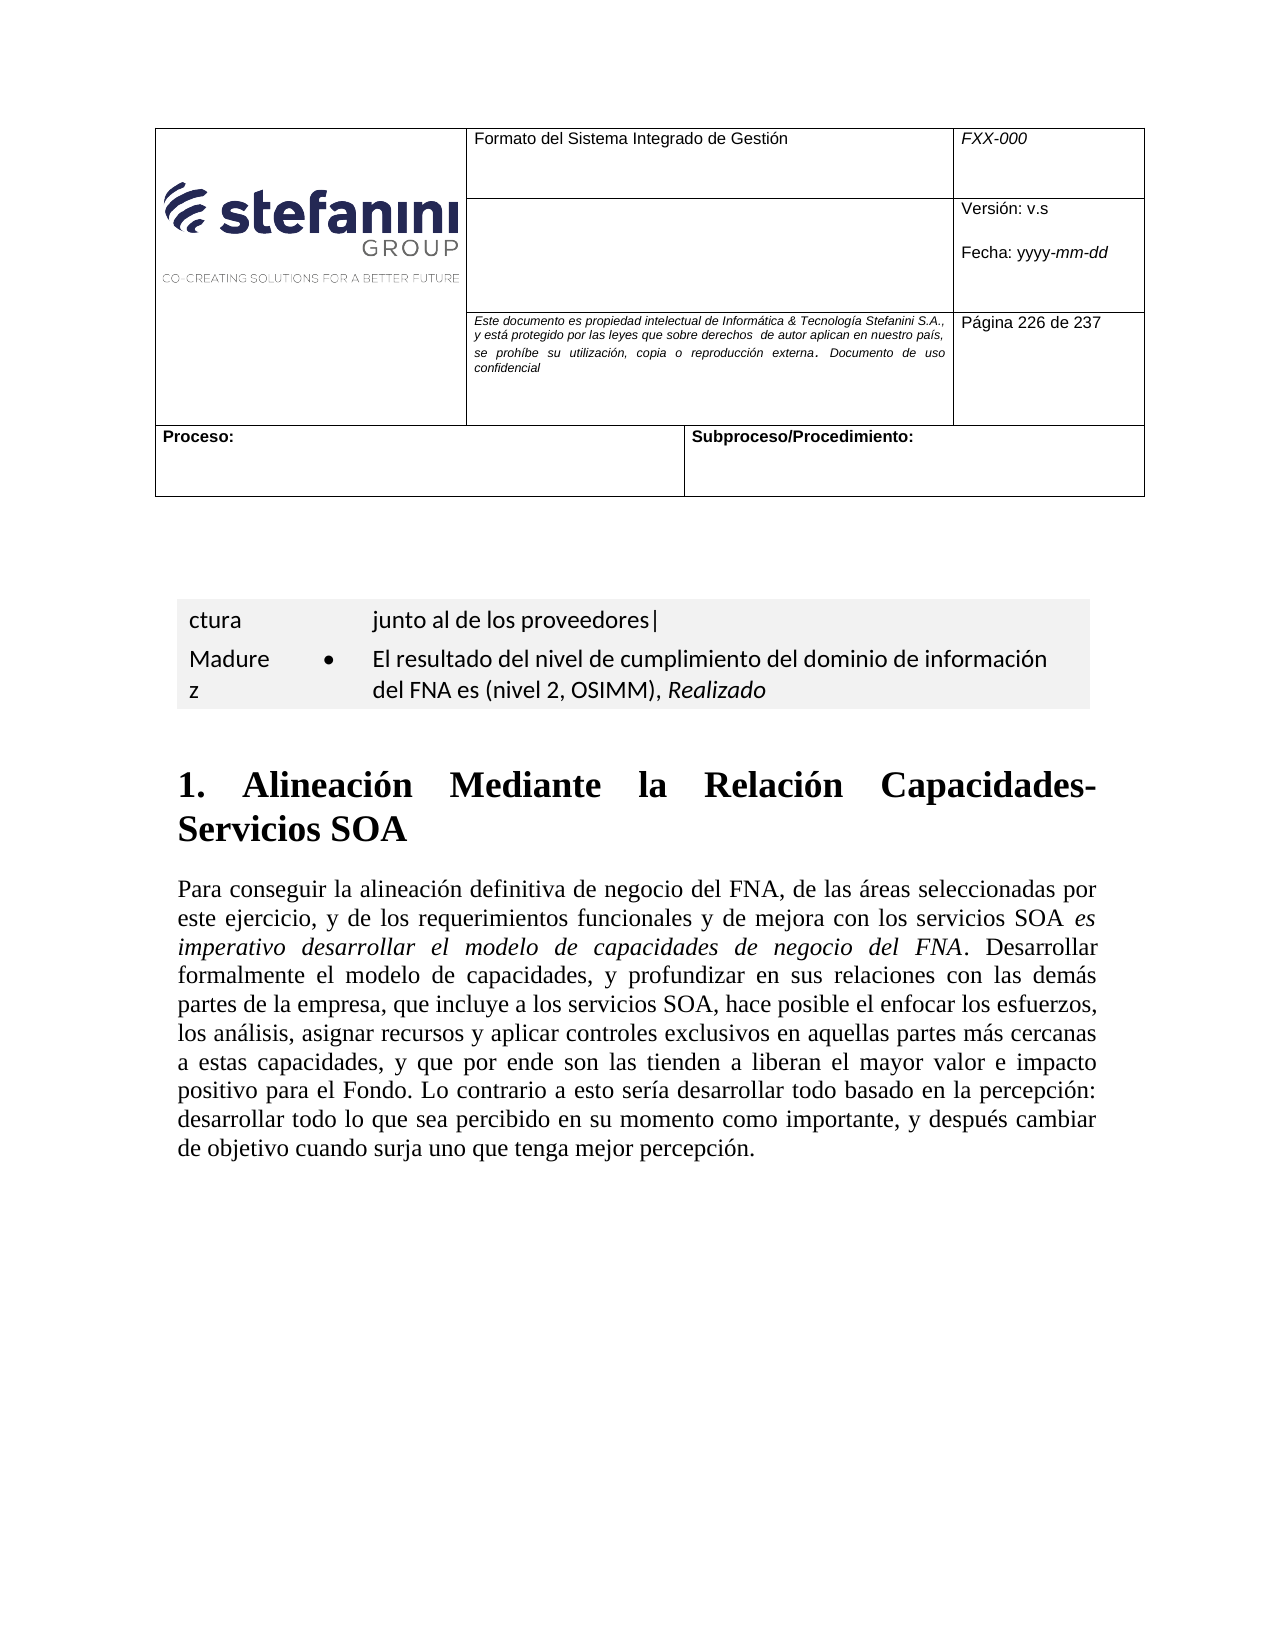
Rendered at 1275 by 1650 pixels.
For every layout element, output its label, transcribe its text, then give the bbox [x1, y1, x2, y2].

subtitle 1. Alineación Mediante la Relación Capacidades-Servicios SOA [177, 763, 1098, 849]
text Para conseguir la alineación definitiva de negocio del FNA, de las áreas seleccionadas por este ejercicio, y de los requerimientos funcionales y de mejora con los servicios SOA es imperativo desarrollar el modelo de capacidades de negocio del FNA. Desarrollar formalmente el modelo de capacidades, y profundizar en sus relaciones con las demás partes de la empresa, que incluye a los servicios SOA, hace posible el enfocar los esfuerzos, los análisis, asignar recursos y aplicar controles exclusivos en aquellas partes más cercanas a estas capacidades, y que por ende son las tienden a liberan el mayor valor e impacto positivo para el Fondo. Lo contrario a esto sería desarrollar todo basado en la percepción: desarrollar todo lo que sea percibido en su momento como importante, y después cambiar de objetivo cuando surja uno que tenga mejor percepción. [177, 874, 1098, 1162]
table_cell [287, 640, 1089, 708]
picture [162, 182, 460, 286]
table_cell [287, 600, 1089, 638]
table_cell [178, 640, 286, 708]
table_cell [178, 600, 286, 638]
